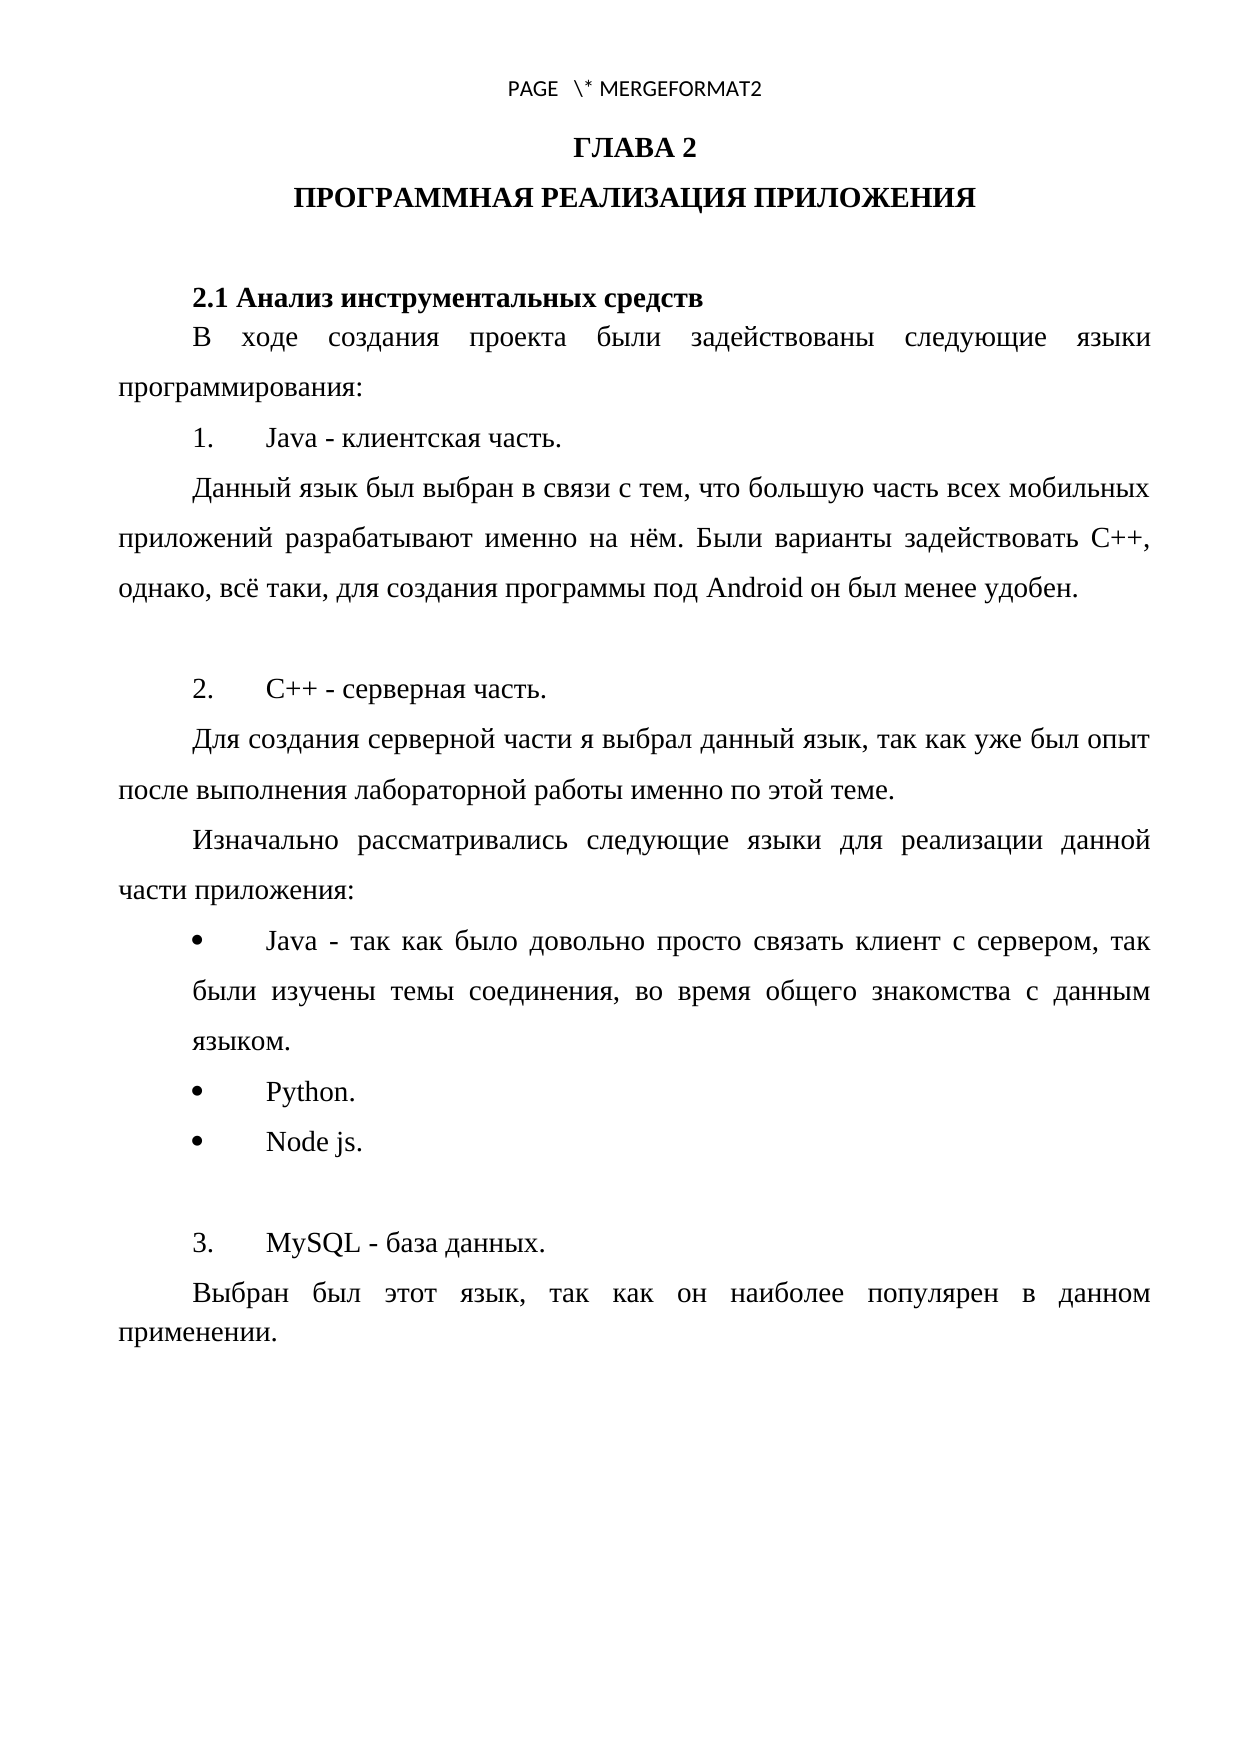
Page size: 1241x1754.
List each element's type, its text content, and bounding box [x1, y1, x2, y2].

list Node js. [192, 1124, 1152, 1158]
list Python. [192, 1074, 1152, 1107]
list Данный язык был выбран в связи с тем, что большую часть всех мобильных приложений разрабатывают именно на нём. Были варианты задействовать С++, однако, всё таки, для создания программы под Android он был менее удобен. [118, 470, 1152, 604]
list Для создания серверной части я выбрал данный язык, так как уже был опыт после выполнения лабораторной работы именно по этой теме. [118, 722, 1152, 805]
list С++ - серверная часть. [118, 671, 1152, 705]
list Java - так как было довольно просто связать клиент с сервером, так были изучены темы соединения, во время общего знакомства с данным языком. [192, 923, 1152, 1057]
text Выбран был этот язык, так как он наиболее популярен в данном применении. [118, 1275, 1152, 1347]
list MySQL - база данных. [192, 1225, 1152, 1258]
subtitle 2.1 Анализ инструментальных средств [192, 281, 1152, 314]
list Java - клиентская часть. [118, 420, 1152, 453]
text ГЛАВА 2 ПРОГРАММНАЯ РЕАЛИЗАЦИЯ ПРИЛОЖЕНИЯ [118, 130, 1152, 214]
list Изначально рассматривались следующие языки для реализации данной части приложения: [118, 822, 1152, 906]
text В ходе создания проекта были задействованы следующие языки программирования: [118, 319, 1152, 403]
